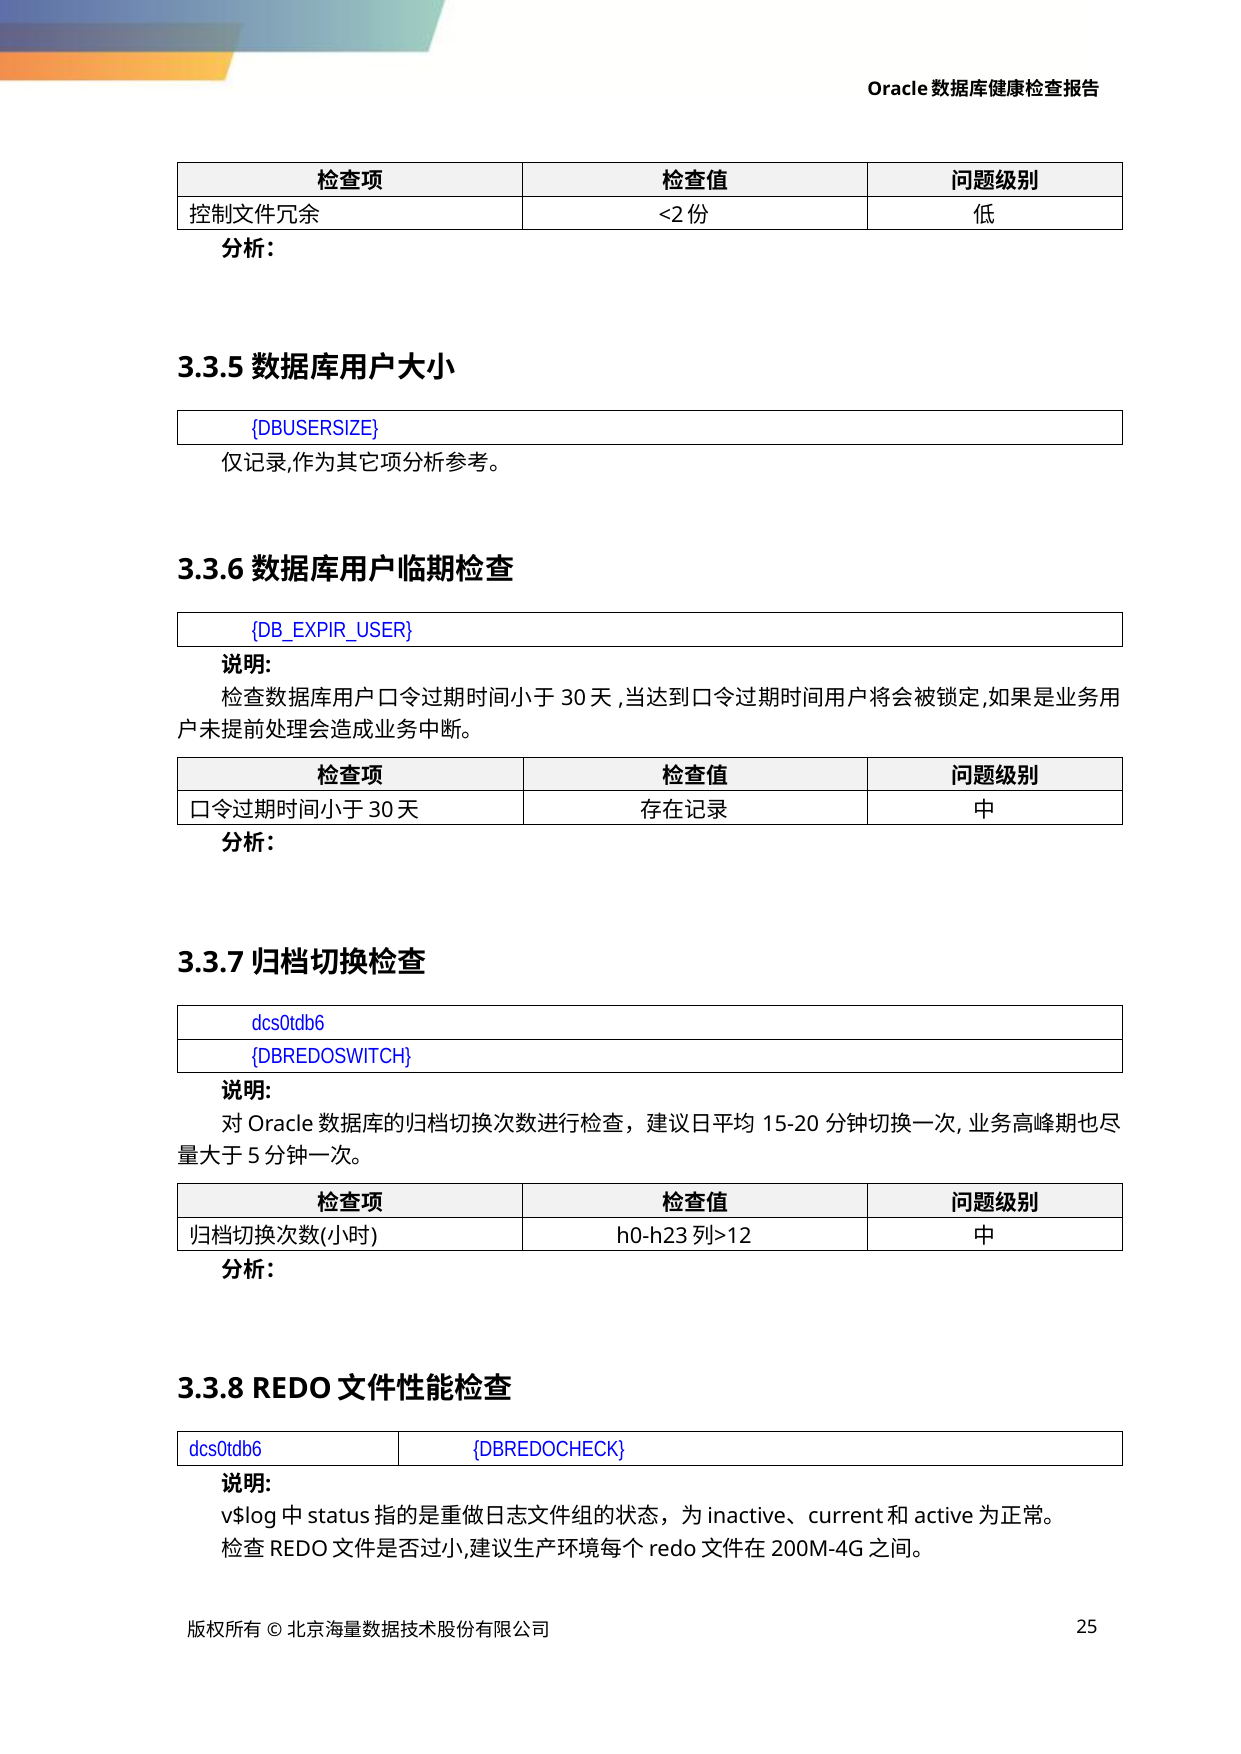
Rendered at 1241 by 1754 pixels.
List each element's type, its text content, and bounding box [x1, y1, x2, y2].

text 仅记录,作为其它项分析参考。 [177, 445, 1100, 477]
table_header 检查项 [178, 1184, 522, 1217]
picture [972, 83, 980, 96]
table_cell 存在记录 [524, 791, 867, 824]
text 数据库用户临期检查 [177, 535, 1122, 600]
text 归档切换检查 [177, 927, 1122, 992]
table_header 检查值 [524, 758, 867, 790]
table_header {DBREDOCHECK} [399, 1432, 1122, 1465]
table_header 检查值 [523, 163, 867, 196]
text 分析： [177, 825, 1100, 857]
text 说明: [177, 1073, 1100, 1106]
table_cell 中 [868, 1218, 1122, 1250]
text 检查REDO文件是否过小,建议生产环境每个redo文件在200M-4G之间。 [177, 1531, 1100, 1563]
text 数据库用户大小 [177, 333, 1122, 398]
table_header {DBUSERSIZE} [178, 411, 1122, 444]
table_cell 中 [868, 791, 1122, 824]
text REDO文件性能检查 [177, 1354, 1122, 1419]
table_header 问题级别 [868, 163, 1122, 196]
table_header dcs0tdb6 [178, 1432, 398, 1465]
text 分析： [177, 230, 1100, 263]
picture [992, 82, 996, 95]
picture [0, 0, 1085, 96]
picture [1009, 83, 1016, 96]
table_cell 口令过期时间小于30天 [178, 791, 523, 824]
text 说明: [177, 1466, 1100, 1498]
text 检查数据库用户口令过期时间小于30天 ,当达到口令过期时间用户将会被锁定,如果是业务用户未提前处理会造成业务中断。 [177, 679, 1122, 744]
picture [935, 86, 944, 96]
table_header 问题级别 [868, 1184, 1122, 1217]
table_header dcs0tdb6 [178, 1006, 1122, 1038]
text 分析： [177, 1251, 1100, 1284]
table_header 问题级别 [868, 758, 1122, 790]
table_cell <2份 [523, 197, 867, 229]
table_header 检查值 [523, 1184, 867, 1217]
text 说明: [177, 647, 1100, 679]
table_cell {DBREDOSWITCH} [178, 1040, 1122, 1072]
table_cell 控制文件冗余 [178, 197, 522, 229]
table_header {DB_EXPIR_USER} [178, 613, 1122, 646]
table_header 检查项 [178, 163, 522, 196]
table_header 检查项 [178, 758, 523, 790]
text v$log中status指的是重做日志文件组的状态，为inactive、current和active为正常。 [177, 1498, 1100, 1531]
table_cell 低 [868, 197, 1122, 229]
table_cell 归档切换次数(小时) [178, 1218, 522, 1250]
table_cell h0-h23列>12 [523, 1218, 867, 1250]
text 对Oracle数据库的归档切换次数进行检查，建议日平均15-20 分钟切换一次, 业务高峰期也尽量大于5分钟一次。 [177, 1106, 1122, 1171]
